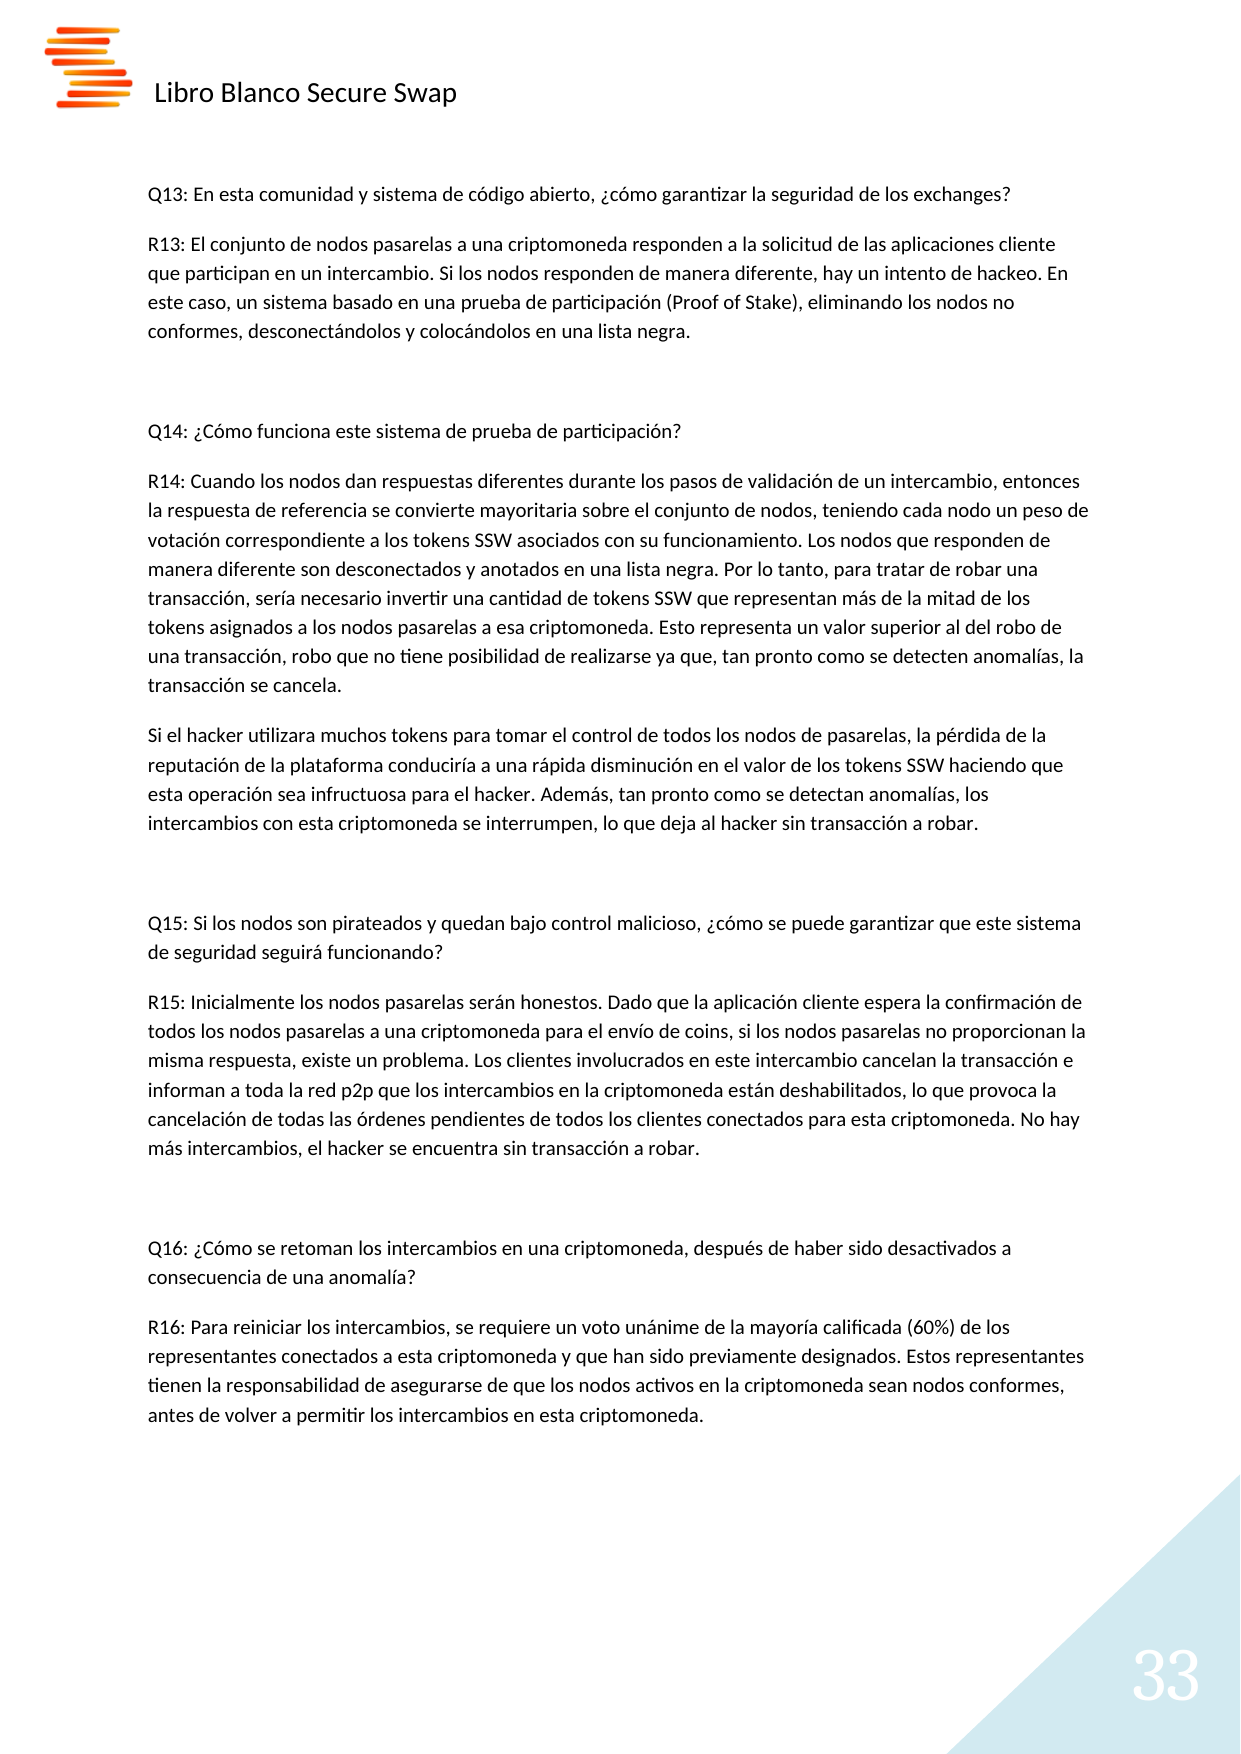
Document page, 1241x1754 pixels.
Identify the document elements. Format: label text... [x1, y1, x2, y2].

text R13: El conjunto de nodos pasarelas a una criptomoneda responden a la solicitud de las aplicaciones cliente que participan en un intercambio. Si los nodos responden de manera diferente, hay un intento de hackeo. En este caso, un sistema basado en una prueba de participación (Proof of Stake), eliminando los nodos no conformes, desconectándolos y colocándolos en una lista negra. [148, 231, 1092, 344]
picture [44, 26, 133, 109]
text Si el hacker utilizara muchos tokens para tomar el control de todos los nodos de pasarelas, la pérdida de la reputación de la plataforma conduciría a una rápida disminución en el valor de los tokens SSW haciendo que esta operación sea infructuosa para el hacker. Además, tan pronto como se detectan anomalías, los intercambios con esta criptomoneda se interrumpen, lo que deja al hacker sin transacción a robar. [148, 723, 1092, 836]
text R16: Para reiniciar los intercambios, se requiere un voto unánime de la mayoría calificada (60%) de los representantes conectados a esta criptomoneda y que han sido previamente designados. Estos representantes tienen la responsabilidad de asegurarse de que los nodos activos en la criptomoneda sean nodos conformes, antes de volver a permitir los intercambios en esta criptomoneda. [148, 1314, 1092, 1427]
text R14: Cuando los nodos dan respuestas diferentes durante los pasos de validación de un intercambio, entonces la respuesta de referencia se convierte mayoritaria sobre el conjunto de nodos, teniendo cada nodo un peso de votación correspondiente a los tokens SSW asociados con su funcionamiento. Los nodos que responden de manera diferente son desconectados y anotados en una lista negra. Por lo tanto, para tratar de robar una transacción, sería necesario invertir una cantidad de tokens SSW que representan más de la mitad de los tokens asignados a los nodos pasarelas a esa criptomoneda. Esto representa un valor superior al del robo de una transacción, robo que no tiene posibilidad de realizarse ya que, tan pronto como se detecten anomalías, la transacción se cancela. [148, 468, 1092, 698]
text Q15: Si los nodos son pirateados y quedan bajo control malicioso, ¿cómo se puede garantizar que este sistema de seguridad seguirá funcionando? [148, 910, 1092, 965]
text Q16: ¿Cómo se retoman los intercambios en una criptomoneda, después de haber sido desactivados a consecuencia de una anomalía? [148, 1235, 1092, 1290]
text Q14: ¿Cómo funciona este sistema de prueba de participación? [148, 418, 1092, 444]
text R15: Inicialmente los nodos pasarelas serán honestos. Dado que la aplicación cliente espera la confirmación de todos los nodos pasarelas a una criptomoneda para el envío de coins, si los nodos pasarelas no proporcionan la misma respuesta, existe un problema. Los clientes involucrados en este intercambio cancelan la transacción e informan a toda la red p2p que los intercambios en la criptomoneda están deshabilitados, lo que provoca la cancelación de todas las órdenes pendientes de todos los clientes conectados para esta criptomoneda. No hay más intercambios, el hacker se encuentra sin transacción a robar. [148, 989, 1092, 1161]
text Q13: En esta comunidad y sistema de código abierto, ¿cómo garantizar la seguridad de los exchanges? [148, 181, 1092, 206]
